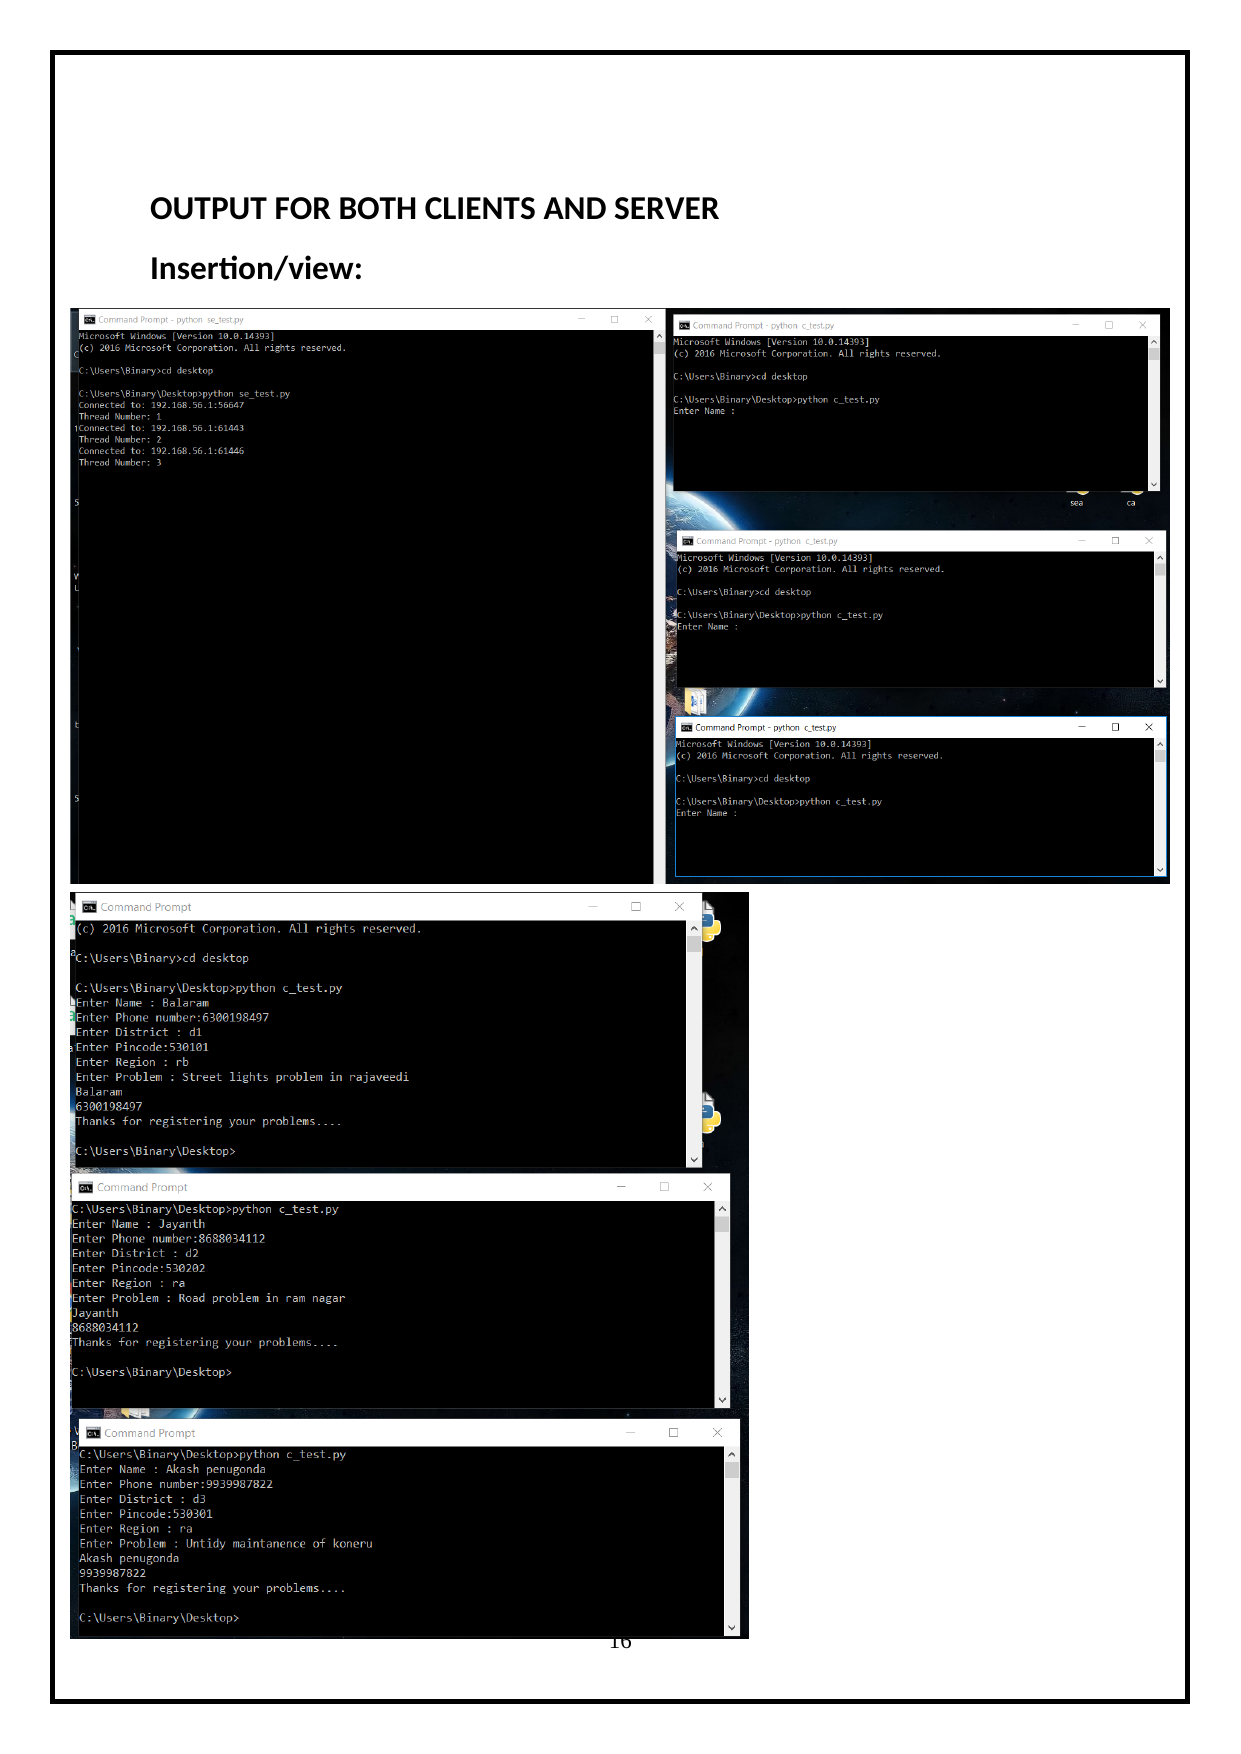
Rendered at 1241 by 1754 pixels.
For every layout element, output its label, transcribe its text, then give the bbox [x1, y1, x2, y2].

text Insertion/view: [150, 247, 1090, 288]
picture [70, 308, 1170, 884]
text OUTPUT FOR BOTH CLIENTS AND SERVER [150, 187, 1090, 228]
picture [70, 892, 749, 1639]
